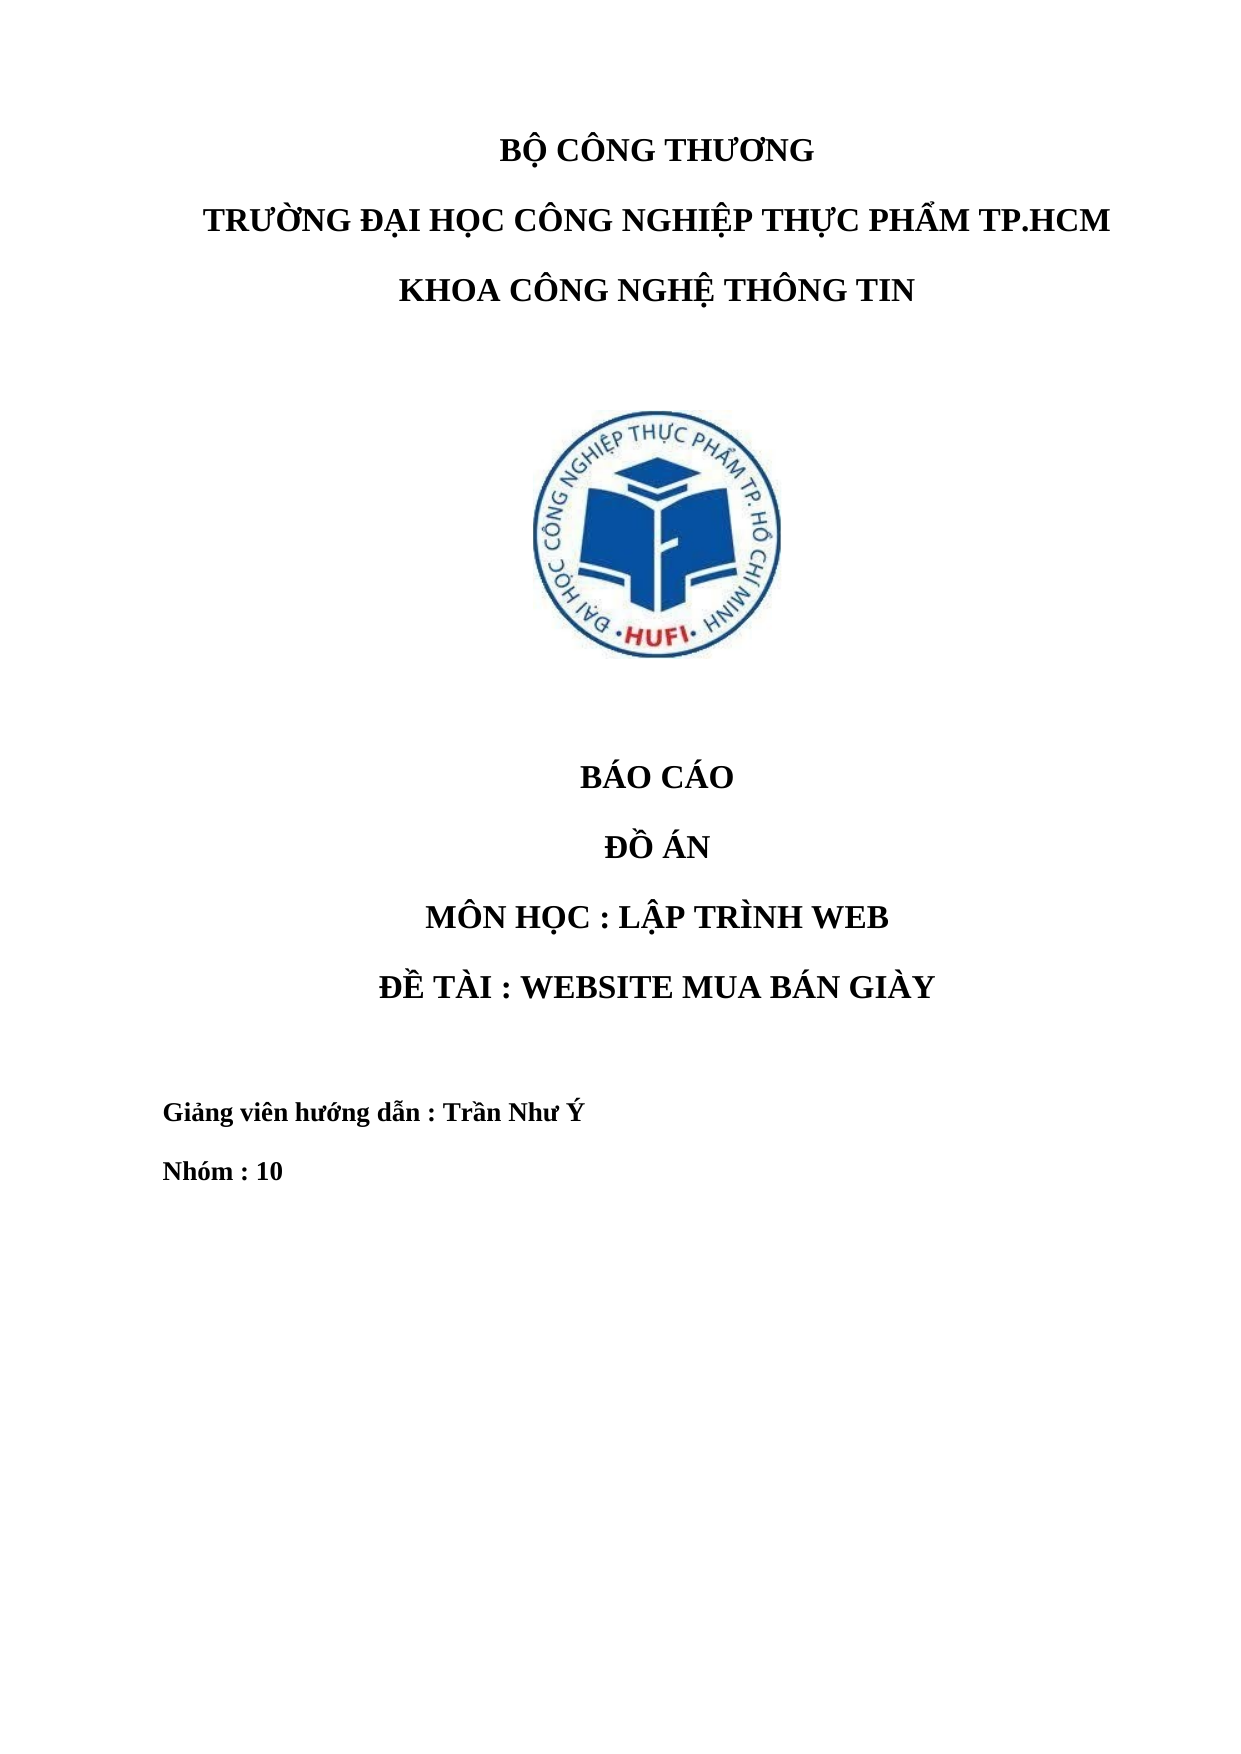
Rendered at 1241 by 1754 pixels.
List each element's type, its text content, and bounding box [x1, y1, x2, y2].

text ĐỒ ÁN [162, 827, 1152, 865]
text Nhóm : 10 [162, 1155, 1152, 1187]
text Giảng viên hướng dẫn : Trần Như Ý [162, 1096, 1152, 1127]
text MÔN HỌC : LẬP TRÌNH WEB [162, 897, 1152, 935]
text KHOA CÔNG NGHỆ THÔNG TIN [162, 271, 1152, 309]
picture [532, 410, 782, 659]
text TRƯỜNG ĐẠI HỌC CÔNG NGHIỆP THỰC PHẨM TP.HCM [162, 201, 1152, 239]
text ĐỀ TÀI : WEBSITE MUA BÁN GIÀY [162, 967, 1152, 1005]
text BÁO CÁO [162, 757, 1152, 795]
text BỘ CÔNG THƯƠNG [162, 131, 1152, 169]
